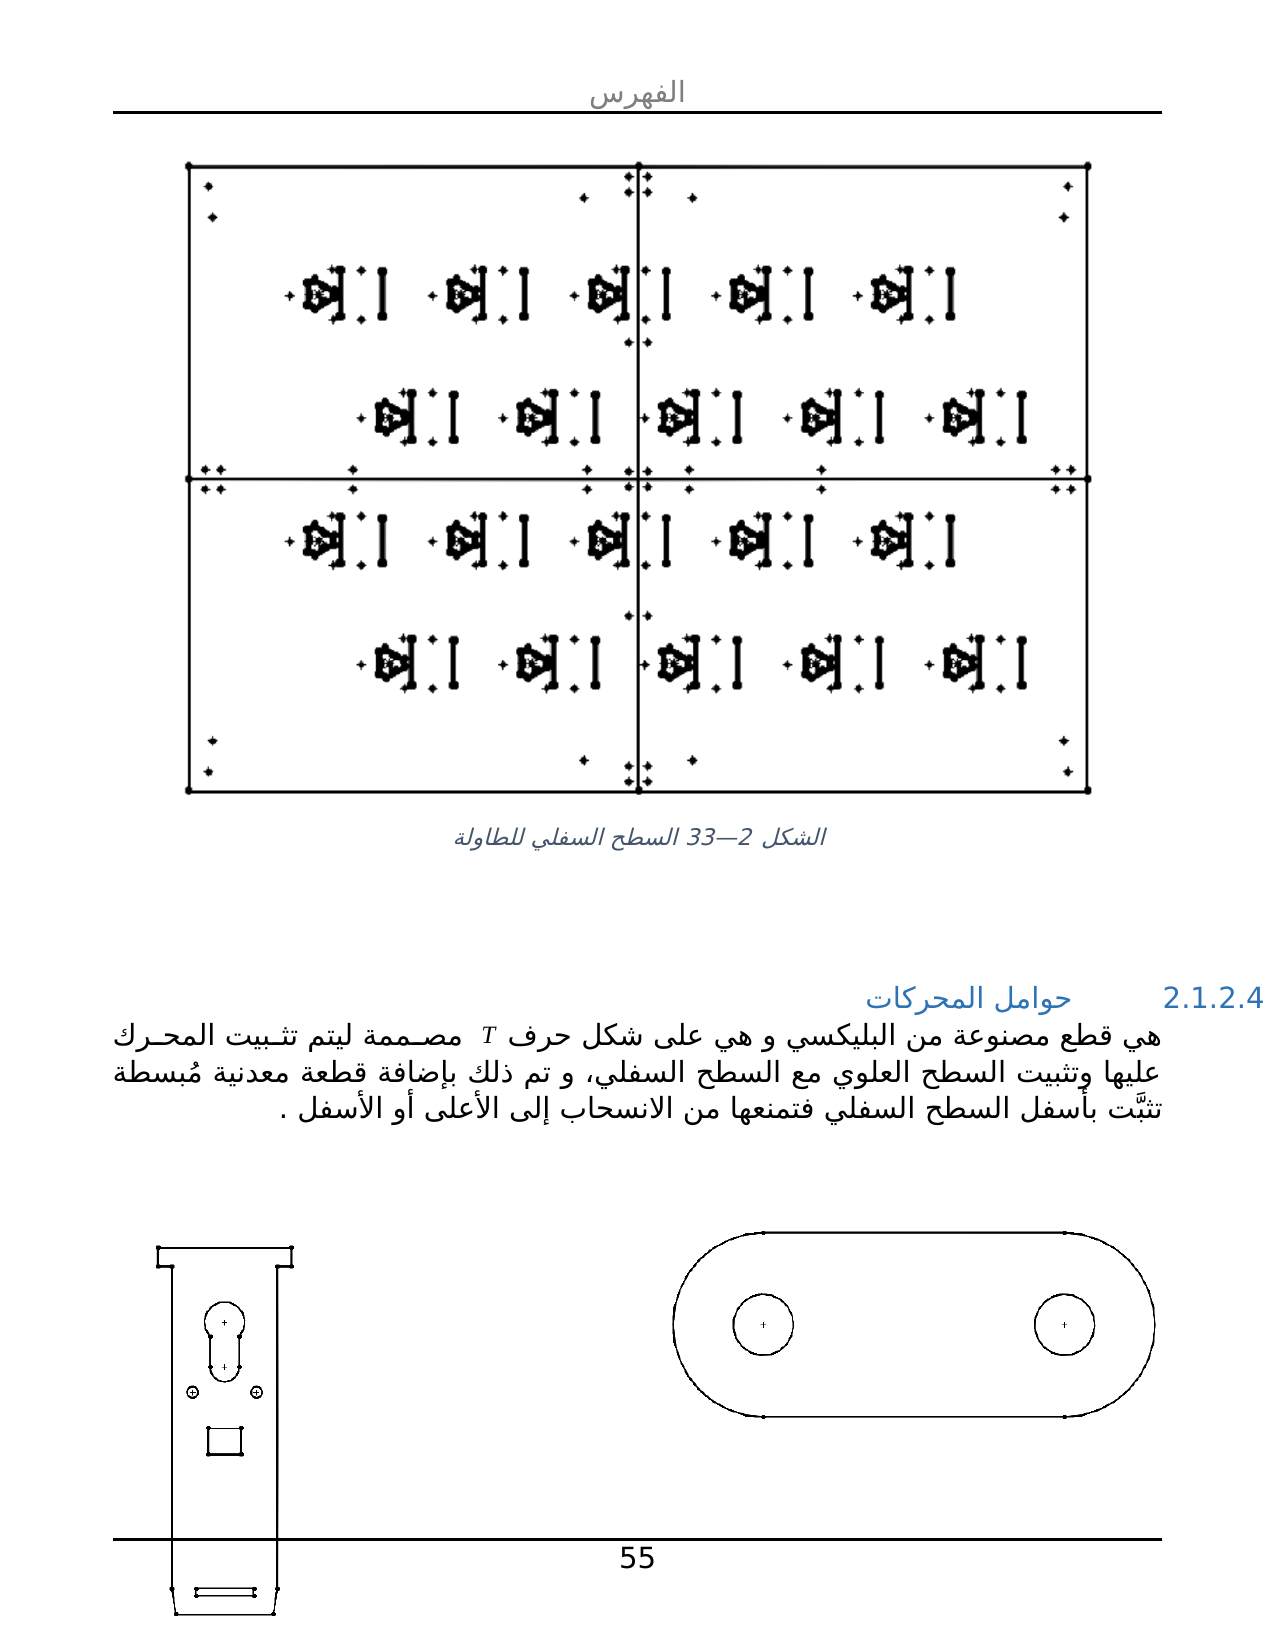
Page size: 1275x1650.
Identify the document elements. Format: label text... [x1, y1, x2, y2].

text هي قطع مصنوعة من البليكسي و هي على شكل حرف مصممة ليتم تثبيت المحرك عليها وتثبيت السطح العلوي مع السطح السفلي، و تم ذلك بإضافة قطعة معدنية مُبسطة تثبَّت بأسفل السطح السفلي فتمنعها من الانسحاب إلى الأعلى أو الأسفل . [112, 1018, 1162, 1126]
picture [171, 151, 1105, 805]
subtitle حوامل المحركات [112, 982, 1162, 1016]
picture [664, 1223, 1163, 1426]
picture [148, 1236, 301, 1625]
